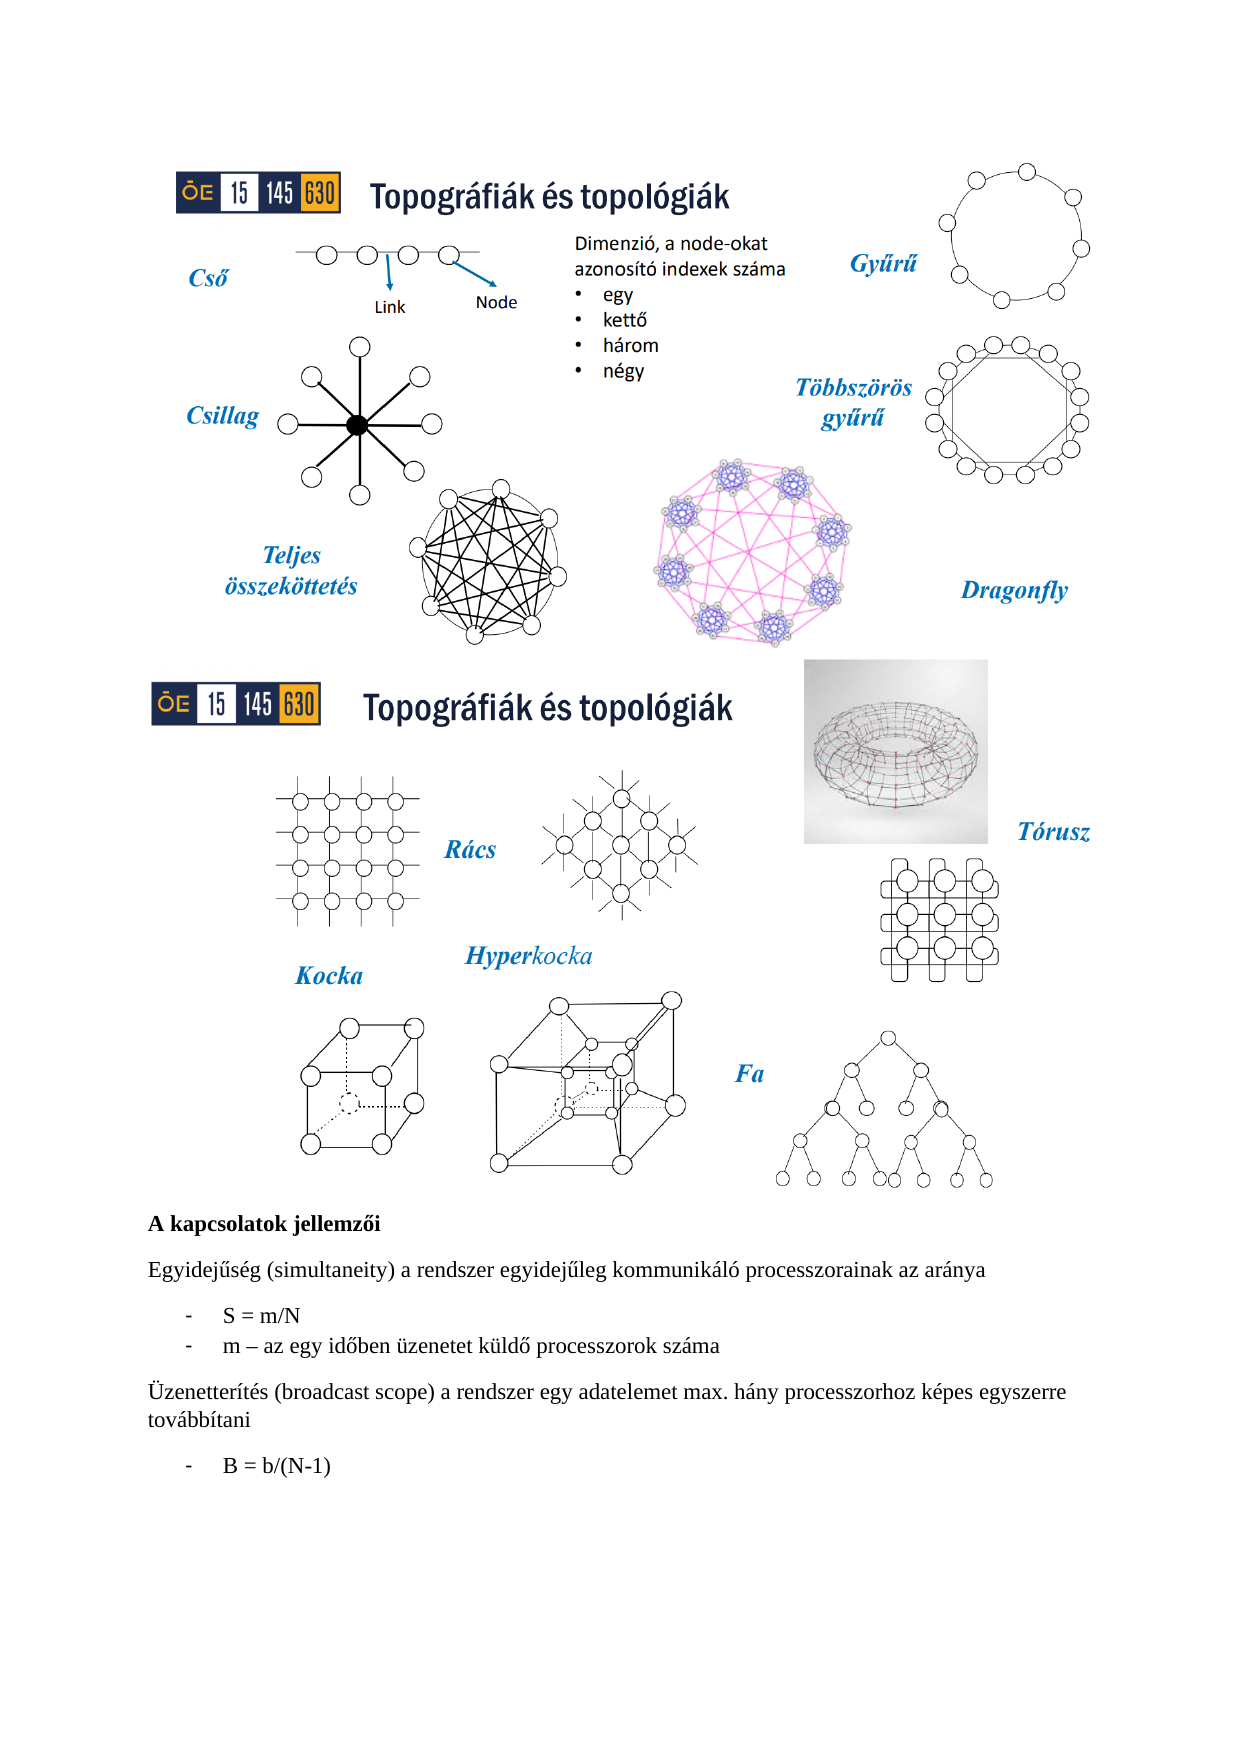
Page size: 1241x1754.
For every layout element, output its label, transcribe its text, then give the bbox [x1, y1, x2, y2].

text Egyidejűség (simultaneity) a rendszer egyidejűleg kommunikáló processzorainak az aránya [148, 1256, 1093, 1282]
list m – az egy időben üzenetet küldő processzorok száma [185, 1331, 1093, 1359]
text Üzenetterítés (broadcast scope) a rendszer egy adatelemet max. hány processzorhoz képes egyszerre továbbítani [148, 1378, 1093, 1433]
picture [147, 652, 1093, 1192]
picture [147, 147, 1093, 650]
list B = b/(N-1) [185, 1451, 1093, 1479]
text A kapcsolatok jellemzői [148, 1211, 1093, 1237]
list S = m/N [185, 1301, 1093, 1329]
